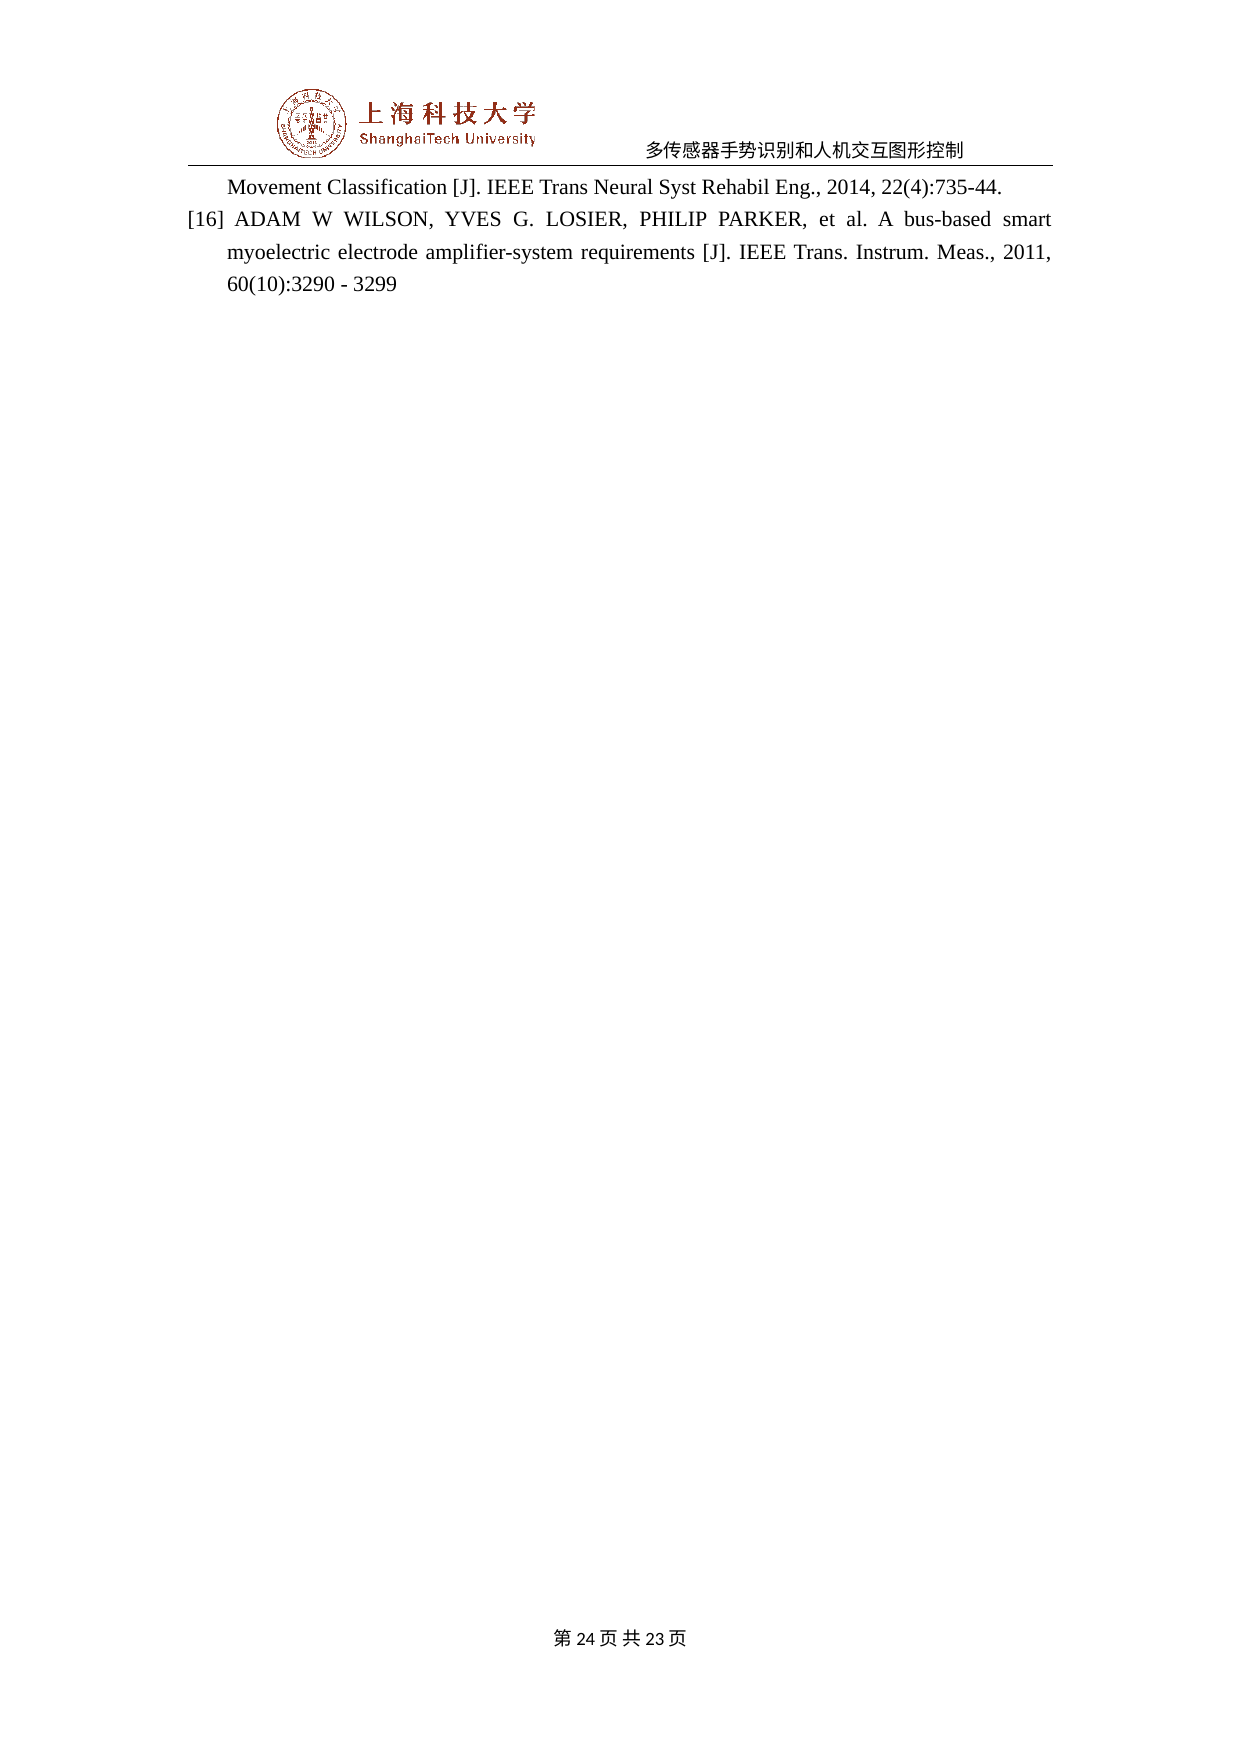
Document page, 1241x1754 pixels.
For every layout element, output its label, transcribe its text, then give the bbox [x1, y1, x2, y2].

picture [276, 88, 535, 158]
text [16] ADAM W WILSON, YVES G. LOSIER, PHILIP PARKER, et al. A bus-based smart myoelectric electrode amplifier-system requirements [J]. IEEE Trans. Instrum. Meas., 2011, 60(10):3290 - 3299 [187, 203, 1053, 300]
